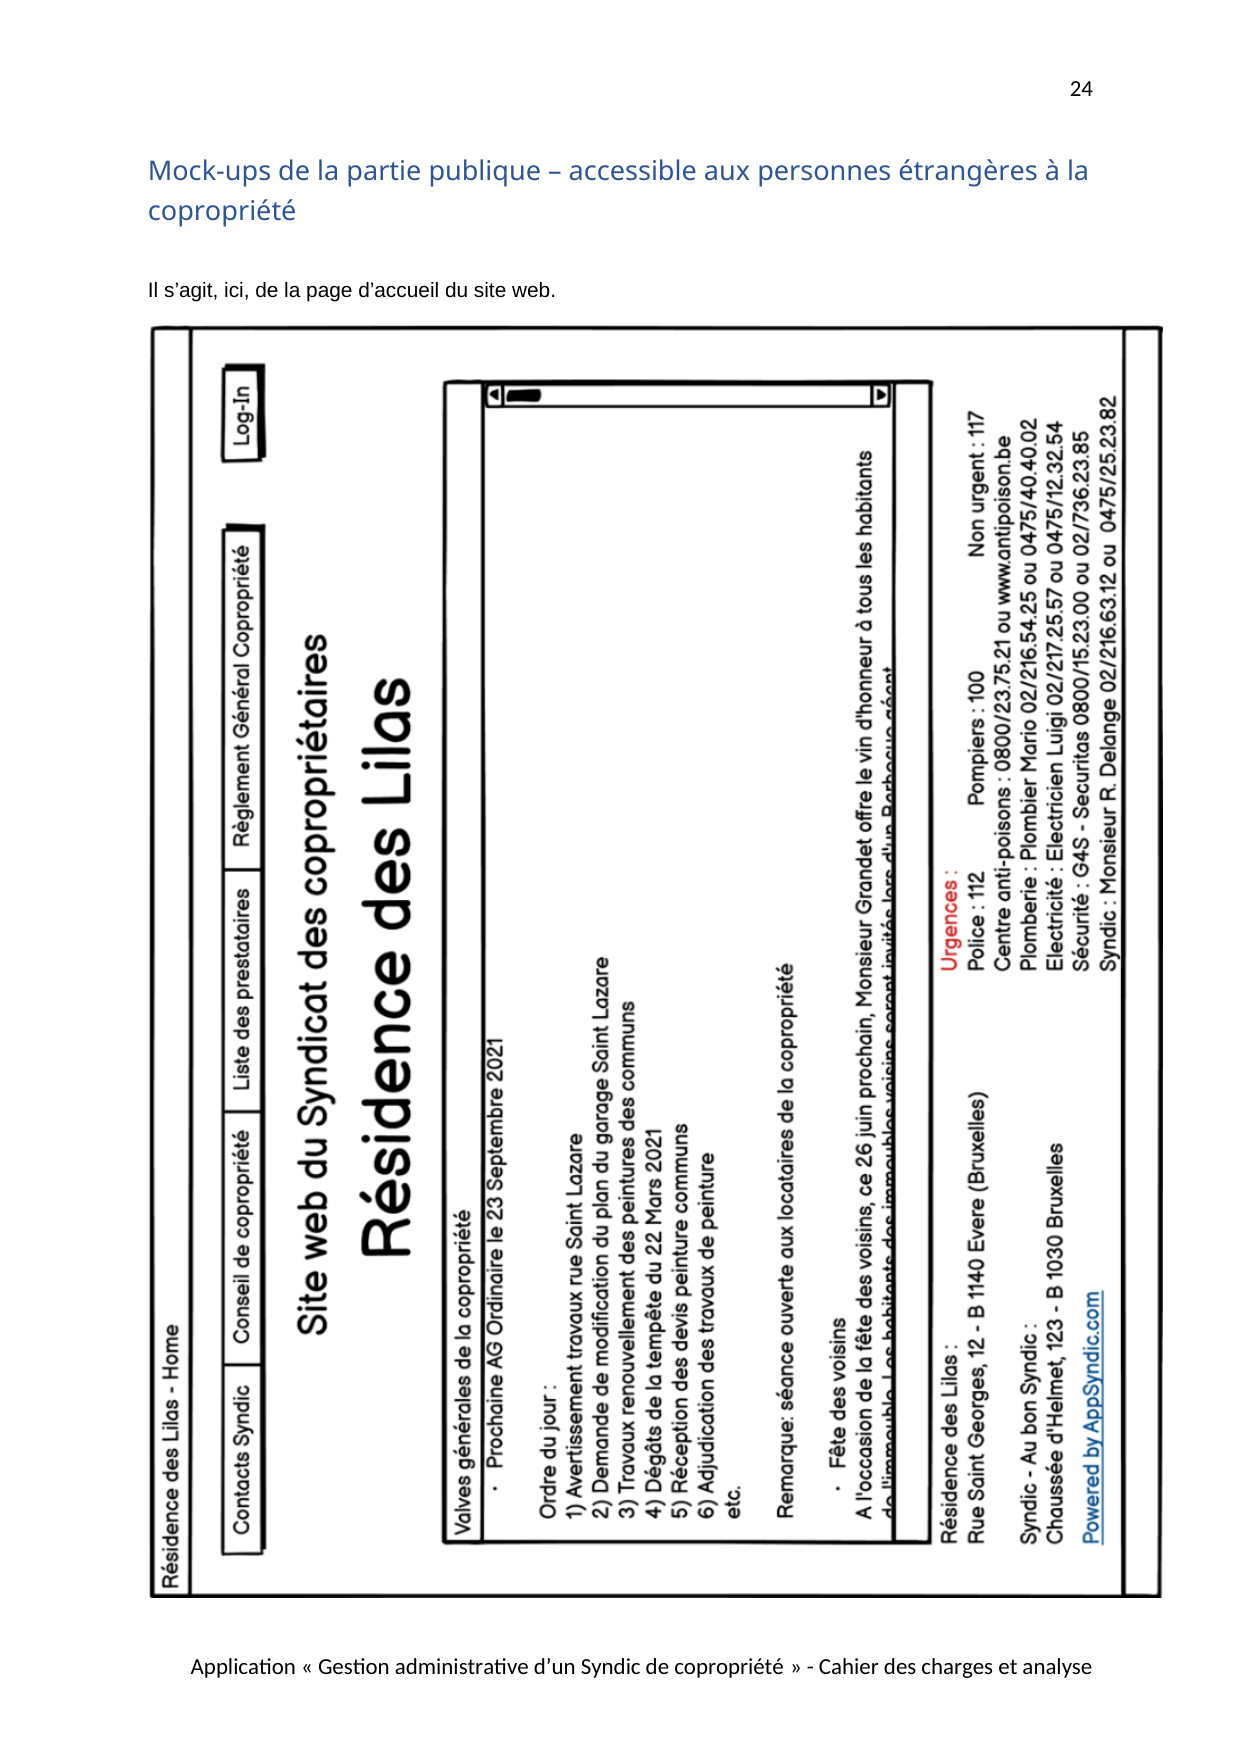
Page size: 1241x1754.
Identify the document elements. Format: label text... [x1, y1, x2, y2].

text Il s’agit, ici, de la page d’accueil du site web. [148, 278, 1093, 302]
subtitle Mock-ups de la partie publique – accessible aux personnes étrangères à la copropriété [148, 152, 1093, 228]
picture [151, 327, 1162, 1598]
